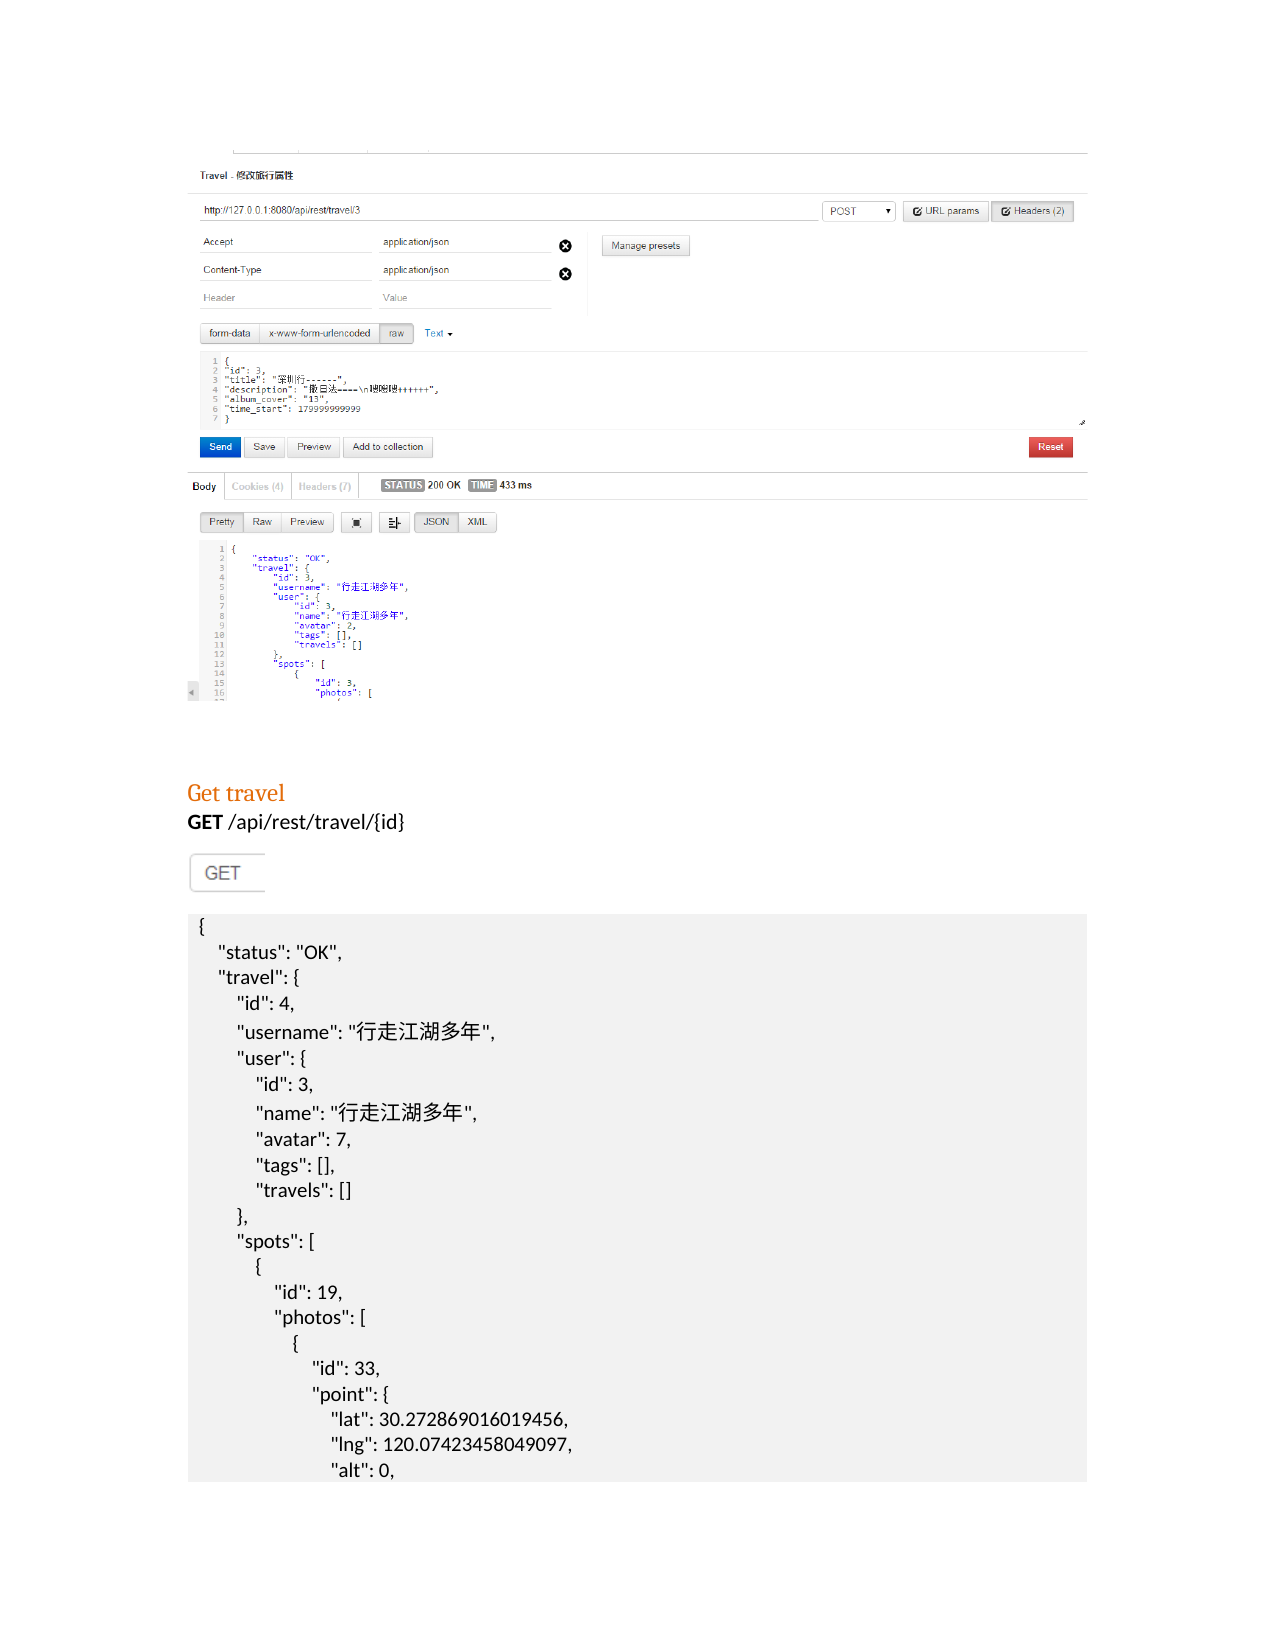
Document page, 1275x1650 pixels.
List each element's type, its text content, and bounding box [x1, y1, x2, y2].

picture [187, 851, 265, 893]
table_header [188, 914, 1087, 1482]
text GET /api/rest/travel/{id} [187, 808, 1087, 835]
picture [187, 150, 1088, 701]
subtitle Get travel [187, 779, 1087, 808]
